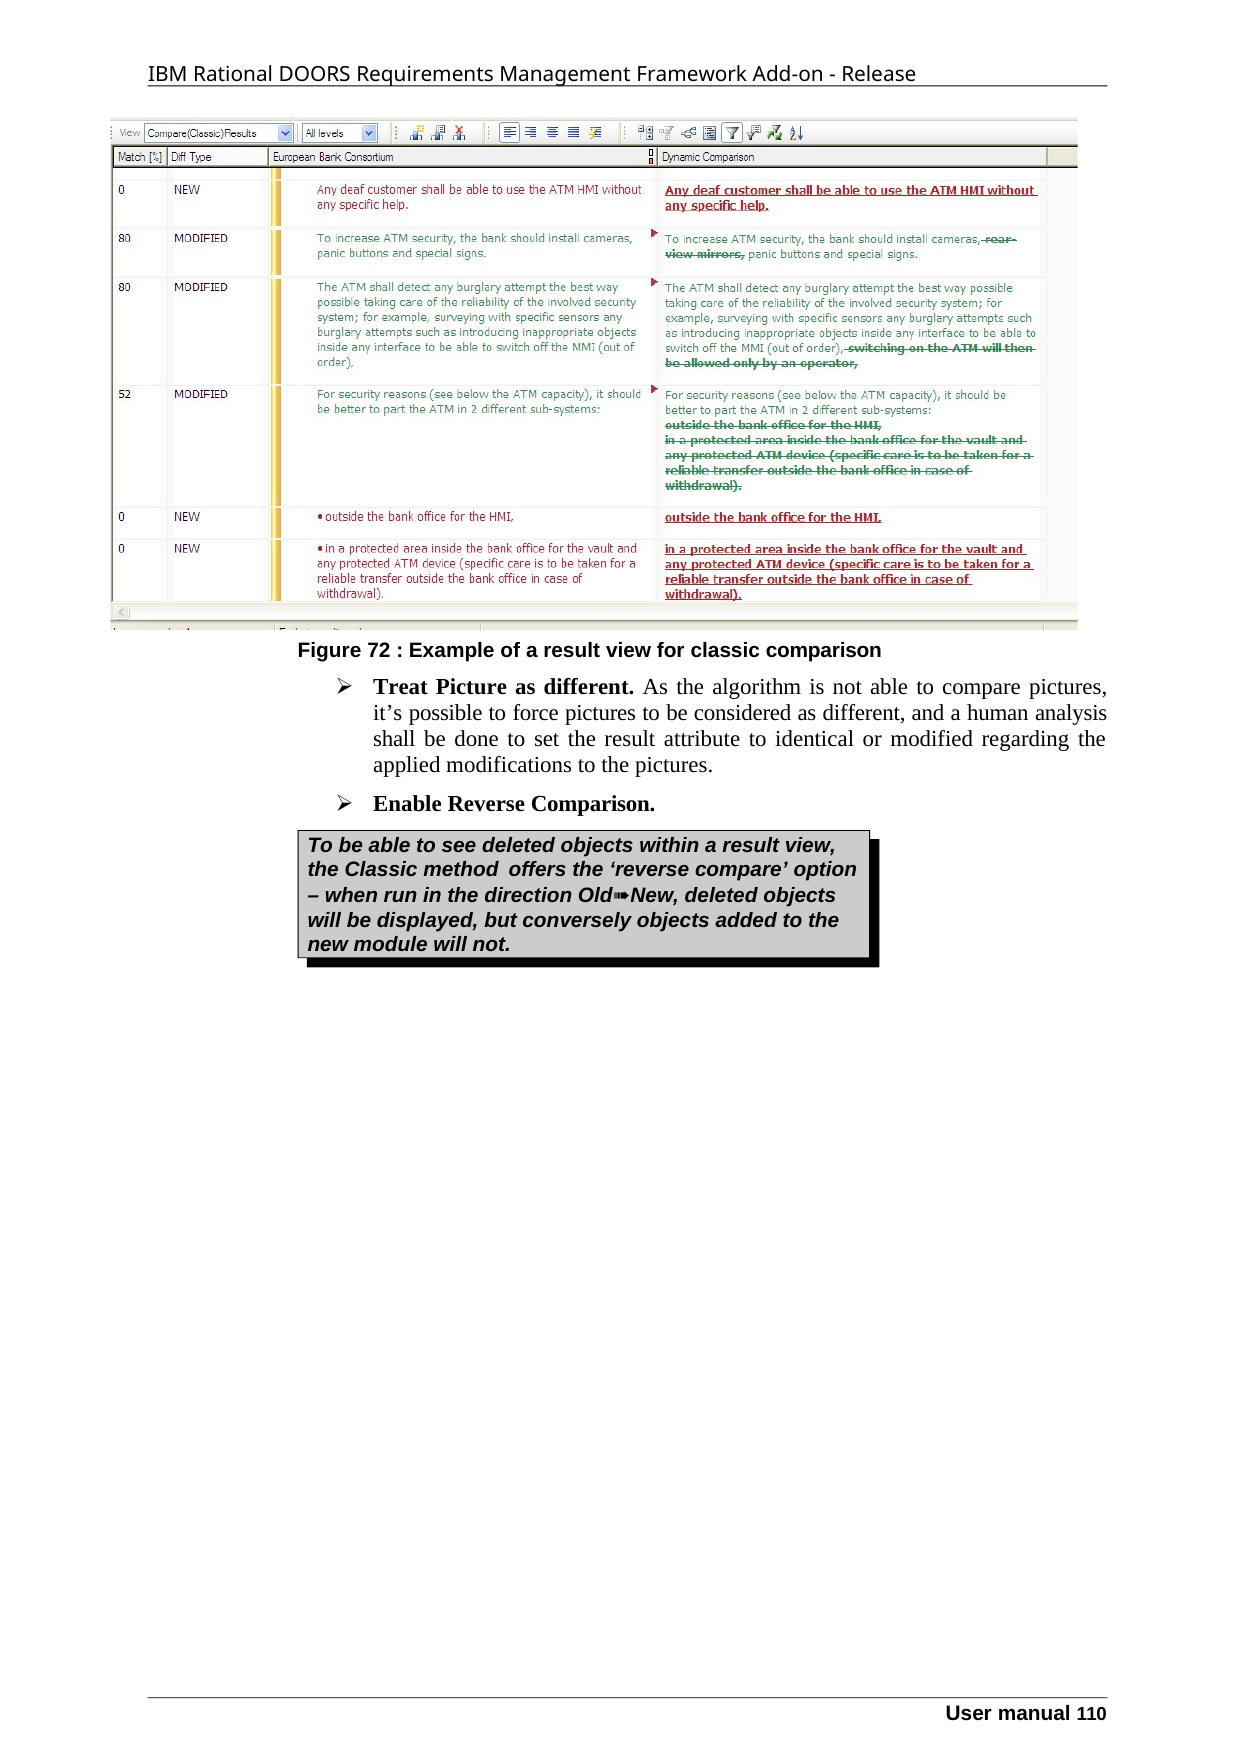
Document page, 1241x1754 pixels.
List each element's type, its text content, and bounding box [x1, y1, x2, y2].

text Figure 72 : Example of a result view for classic comparison [297, 638, 1240, 662]
picture [110, 117, 1078, 630]
list Enable Reverse Comparison. [335, 790, 1240, 817]
list Treat Picture as different. As the algorithm is not able to compare pictures, it’s possible to force pictures to be considered as different, and a human analysis shall be done to set the result attribute to identical or modified regarding the applied modifications to the pictures. [335, 674, 1108, 777]
